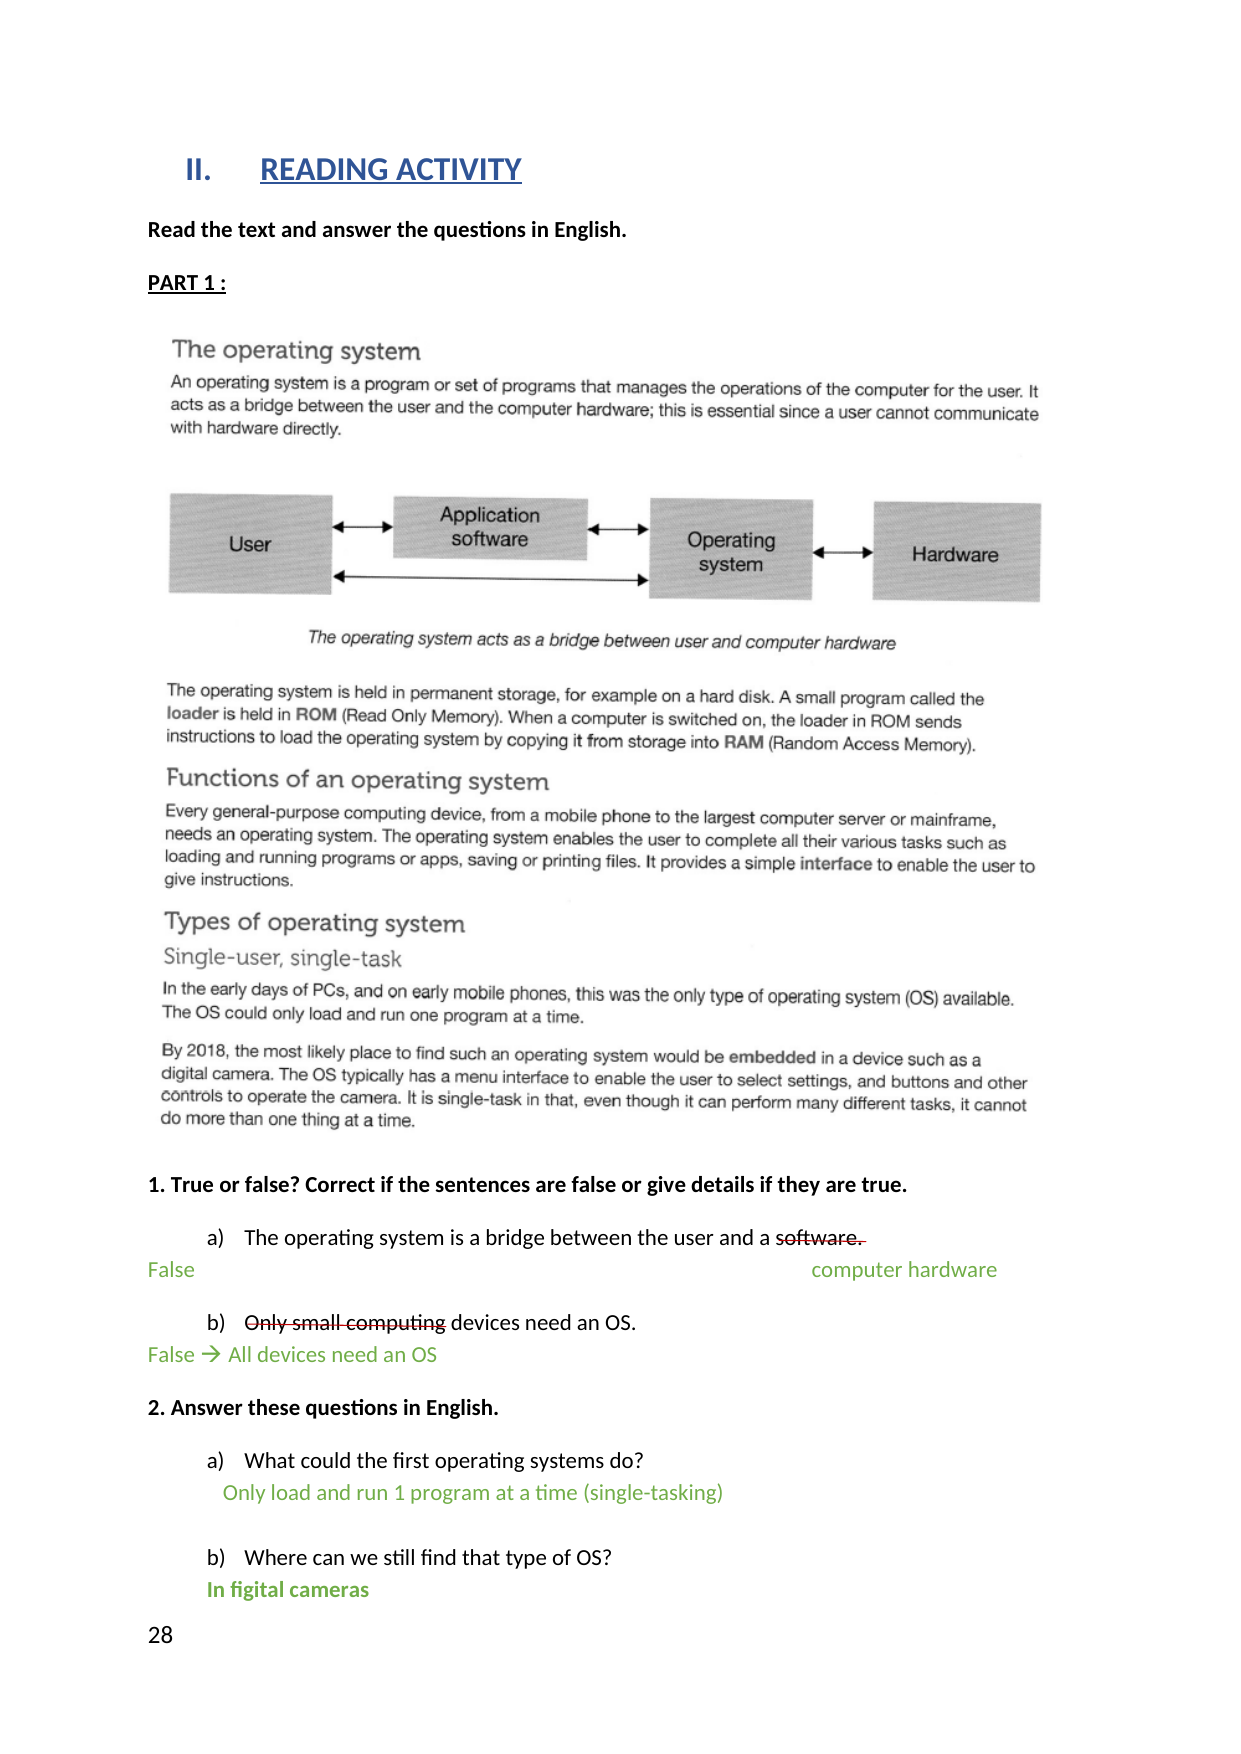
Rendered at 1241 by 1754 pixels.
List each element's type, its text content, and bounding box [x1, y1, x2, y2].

list Only small computing devices need an OS. [207, 1308, 1093, 1336]
text PART 1 : [148, 268, 1093, 296]
text False All devices need an OS [148, 1340, 1093, 1368]
list The operating system is a bridge between the user and a software. [207, 1223, 1093, 1251]
text Read the text and answer the questions in English. [148, 215, 1093, 243]
text 2. Answer these questions in English. [148, 1393, 1093, 1421]
list Where can we still find that type of OS? [207, 1543, 1093, 1571]
text In figital cameras [207, 1575, 1093, 1603]
text Only load and run 1 program at a time (single-tasking) [223, 1478, 1093, 1507]
list READING ACTIVITY [185, 148, 1093, 188]
text 1. True or false? Correct if the sentences are false or give details if they are true. [148, 1170, 1093, 1198]
list What could the first operating systems do? [207, 1446, 1093, 1474]
picture [147, 321, 1052, 1145]
text False computer hardware [148, 1255, 1093, 1283]
